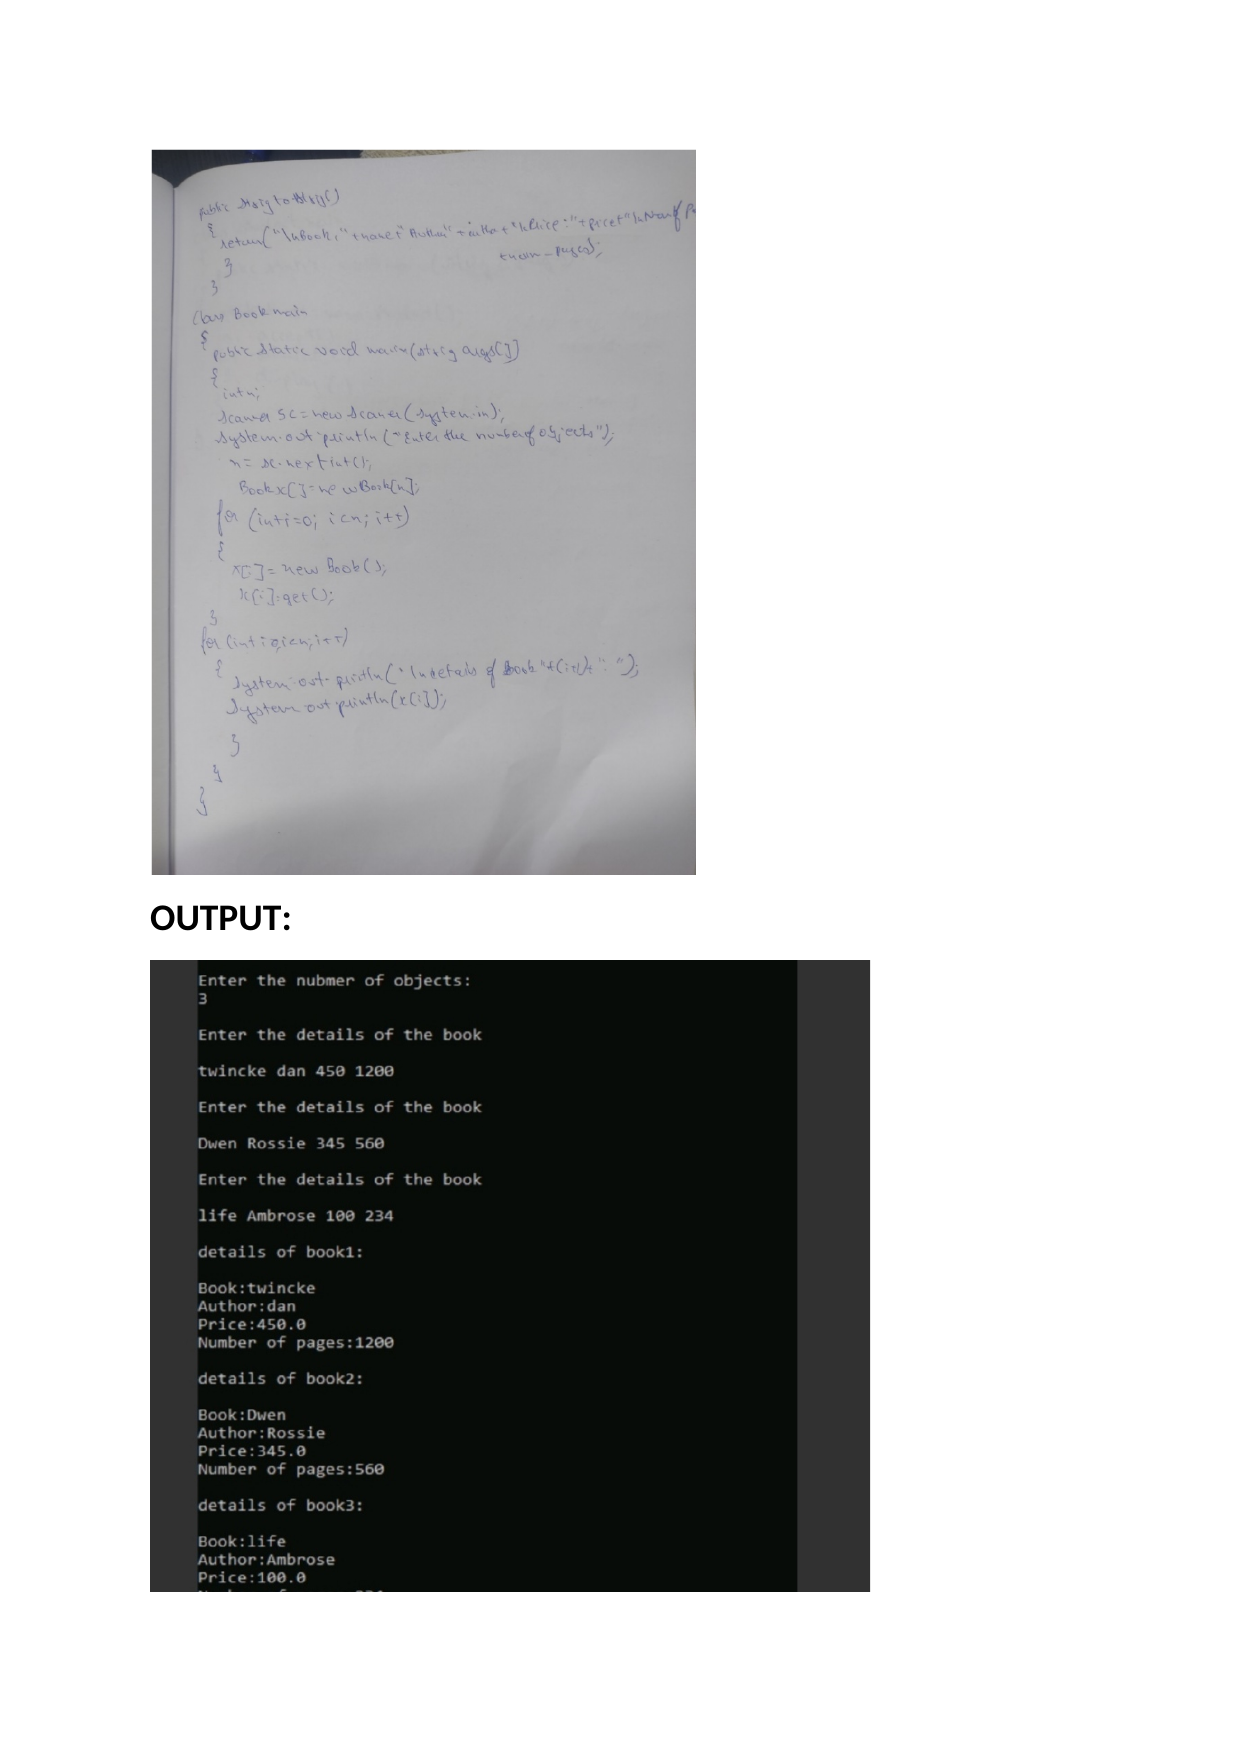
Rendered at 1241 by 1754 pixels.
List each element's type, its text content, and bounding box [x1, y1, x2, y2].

picture [150, 960, 871, 1592]
text OUTPUT: [150, 894, 1090, 940]
picture [152, 150, 696, 874]
